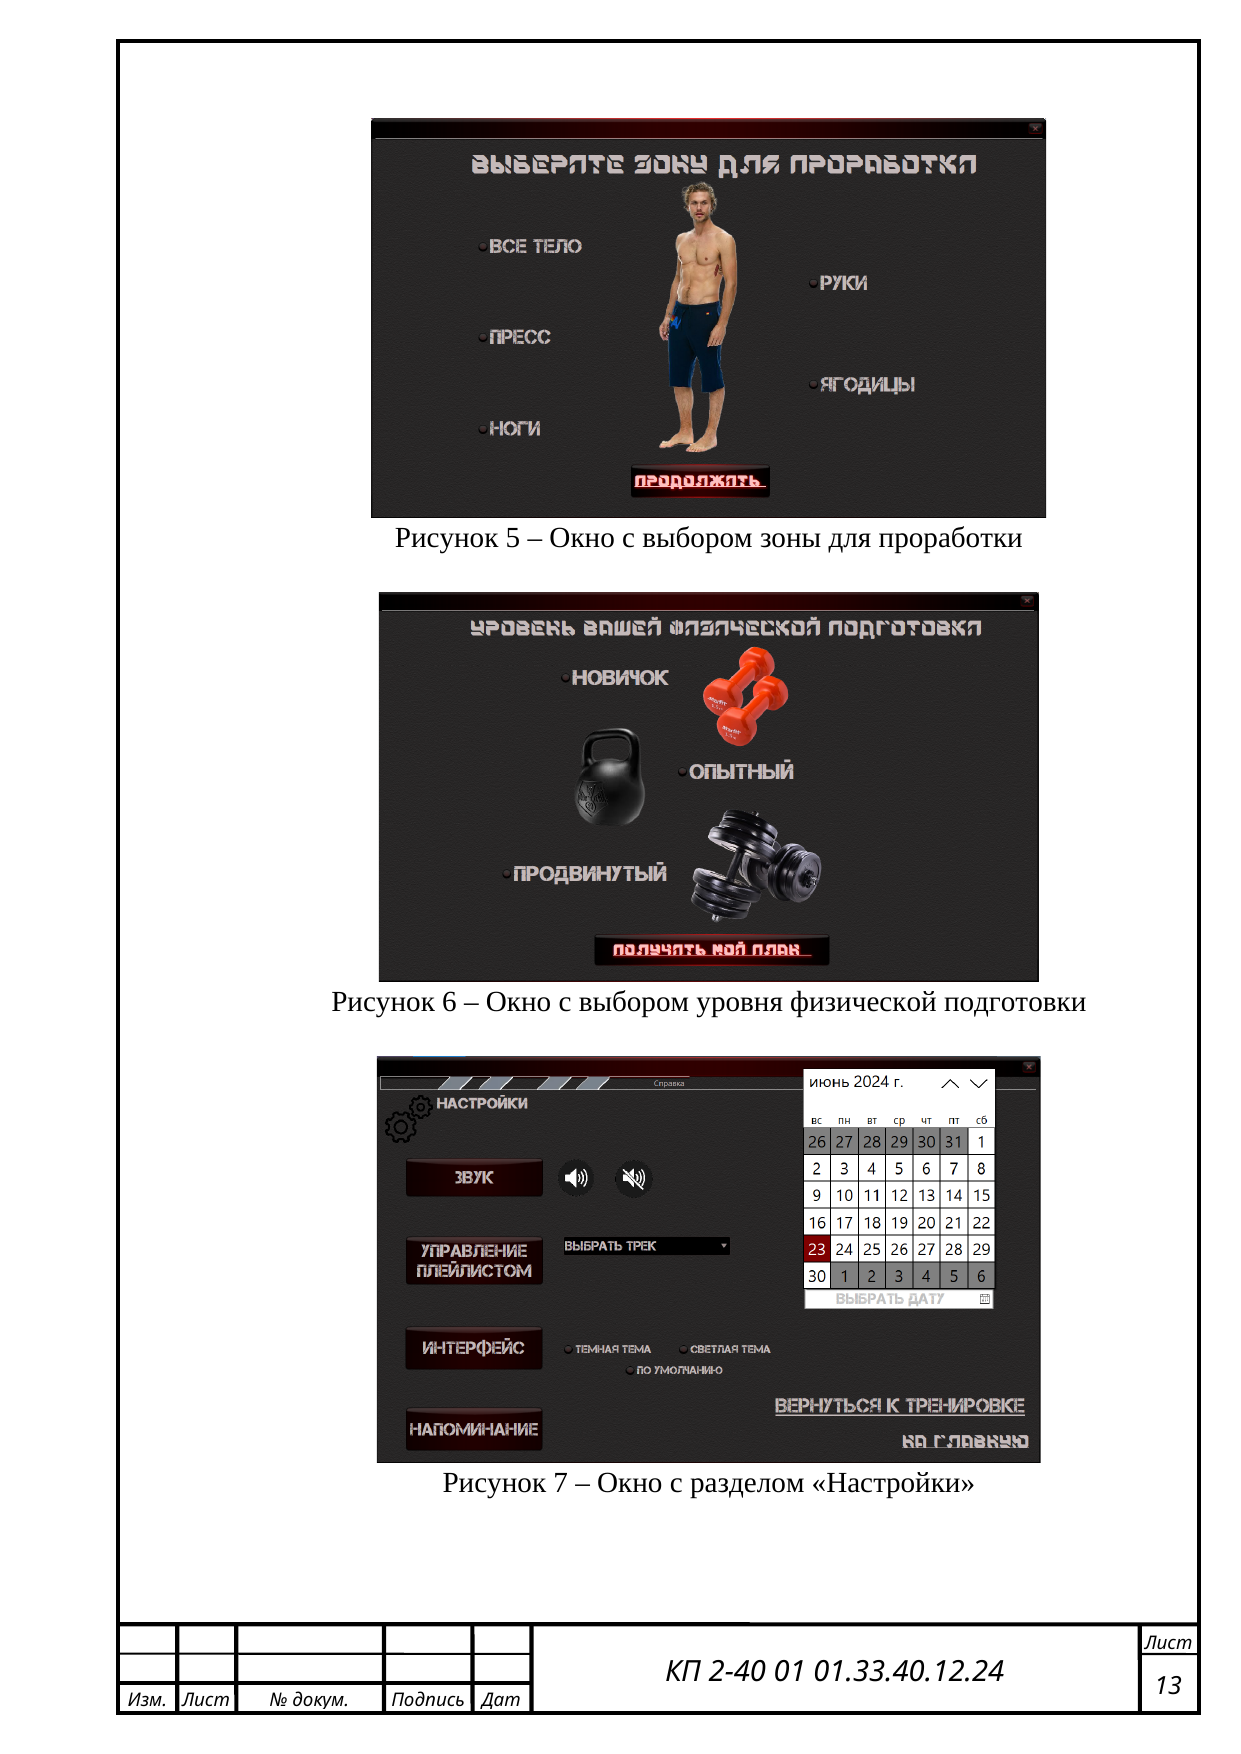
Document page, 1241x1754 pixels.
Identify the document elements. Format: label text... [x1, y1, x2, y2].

text Рисунок 7 – Окно с разделом «Настройки» [148, 1463, 1181, 1500]
picture [371, 118, 1047, 518]
picture [376, 1056, 1041, 1463]
picture [378, 592, 1039, 982]
text Рисунок 5 – Окно с выбором зоны для проработки [148, 517, 1181, 555]
text Рисунок 6 – Окно с выбором уровня физической подготовки [148, 982, 1181, 1019]
